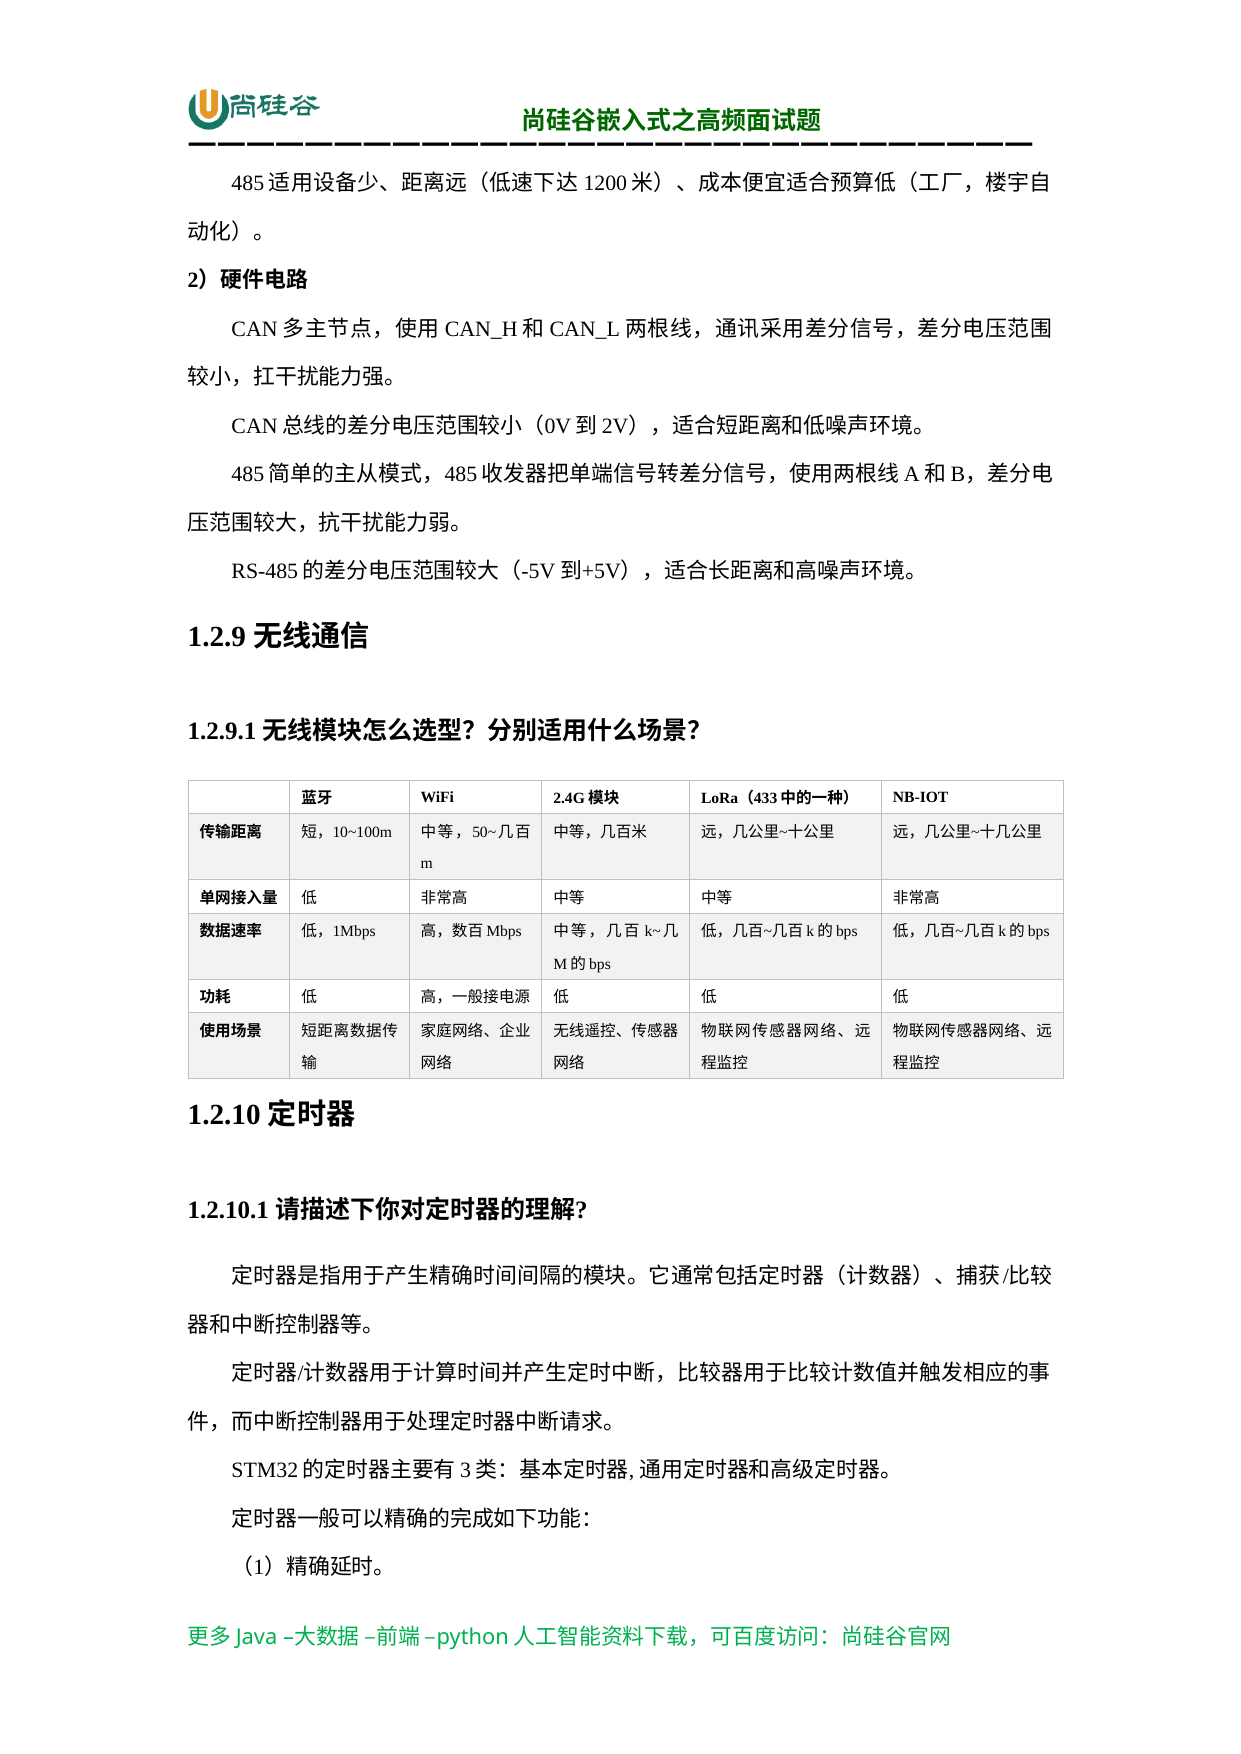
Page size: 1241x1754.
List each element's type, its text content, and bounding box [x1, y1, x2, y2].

table_cell 低，几百~几百k的bps [882, 914, 1063, 979]
text STM32的定时器主要有3类：基本定时器, 通用定时器和高级定时器。 [187, 1452, 1053, 1484]
table_cell 中等，50~几百m [410, 814, 541, 879]
table_cell 数据速率 [189, 914, 289, 979]
table_cell 中等 [542, 880, 689, 913]
table_header NB-IOT [882, 781, 1063, 813]
table_cell 传输距离 [189, 814, 289, 879]
table_cell 中等，几百米 [542, 814, 689, 879]
table_cell 无线遥控、传感器网络 [542, 1013, 689, 1078]
table_cell 物联网传感器网络、远程监控 [690, 1013, 881, 1078]
table_cell 低 [542, 980, 689, 1012]
table_cell 低 [290, 980, 409, 1012]
table_cell 高，数百Mbps [410, 914, 541, 979]
table_cell 非常高 [882, 880, 1063, 913]
table_cell 低 [882, 980, 1063, 1012]
table_cell 低 [290, 880, 409, 913]
table_cell 单网接入量 [189, 880, 289, 913]
text CAN总线的差分电压范围较小（0V到2V），适合短距离和低噪声环境。 [187, 407, 1053, 440]
text 硬件电路 [187, 262, 1053, 294]
table_cell 远，几公里~十公里 [690, 814, 881, 879]
text 精确延时。 [187, 1549, 1053, 1581]
text 485简单的主从模式，485收发器把单端信号转差分信号，使用两根线A和B，差分电压范围较大，抗干扰能力弱。 [187, 456, 1053, 537]
table_cell 低，几百~几百k的bps [690, 914, 881, 979]
table_cell 家庭网络、企业网络 [410, 1013, 541, 1078]
table_header 2.4G模块 [542, 781, 689, 813]
table_cell 短，10~100m [290, 814, 409, 879]
table_cell 物联网传感器网络、远程监控 [882, 1013, 1063, 1078]
table_cell 短距离数据传输 [290, 1013, 409, 1078]
text 485适用设备少、距离远（低速下达1200米）、成本便宜适合预算低（工厂，楼宇自动化）。 [187, 165, 1053, 246]
table_cell 使用场景 [189, 1013, 289, 1078]
text 请描述下你对定时器的理解? [187, 1175, 1053, 1240]
table_cell 功耗 [189, 980, 289, 1012]
table_cell 低 [690, 980, 881, 1012]
table_header WiFi [410, 781, 541, 813]
table_header [189, 781, 289, 813]
text 定时器是指用于产生精确时间间隔的模块。它通常包括定时器（计数器）、捕获/比较器和中断控制器等。 [187, 1258, 1053, 1339]
table_cell 中等，几百k~几M的bps [542, 914, 689, 979]
text RS-485的差分电压范围较大（-5V到+5V），适合长距离和高噪声环境。 [187, 553, 1053, 585]
table_header 蓝牙 [290, 781, 409, 813]
text 无线模块怎么选型？分别适用什么场景？ [187, 696, 1053, 761]
text 定时器 [187, 1079, 1053, 1144]
table_cell 中等 [690, 880, 881, 913]
table_header LoRa（433中的一种） [690, 781, 881, 813]
text 定时器/计数器用于计算时间并产生定时中断，比较器用于比较计数值并触发相应的事件，而中断控制器用于处理定时器中断请求。 [187, 1355, 1053, 1436]
picture [187, 88, 320, 130]
table_cell 远，几公里~十几公里 [882, 814, 1063, 879]
text 无线通信 [187, 601, 1053, 666]
table_cell 低，1Mbps [290, 914, 409, 979]
table_cell 非常高 [410, 880, 541, 913]
text 定时器一般可以精确的完成如下功能： [187, 1500, 1053, 1533]
table_cell 高，一般接电源 [410, 980, 541, 1012]
text CAN多主节点，使用CAN_H和CAN_L两根线，通讯采用差分信号，差分电压范围较小，扛干扰能力强。 [187, 310, 1053, 391]
